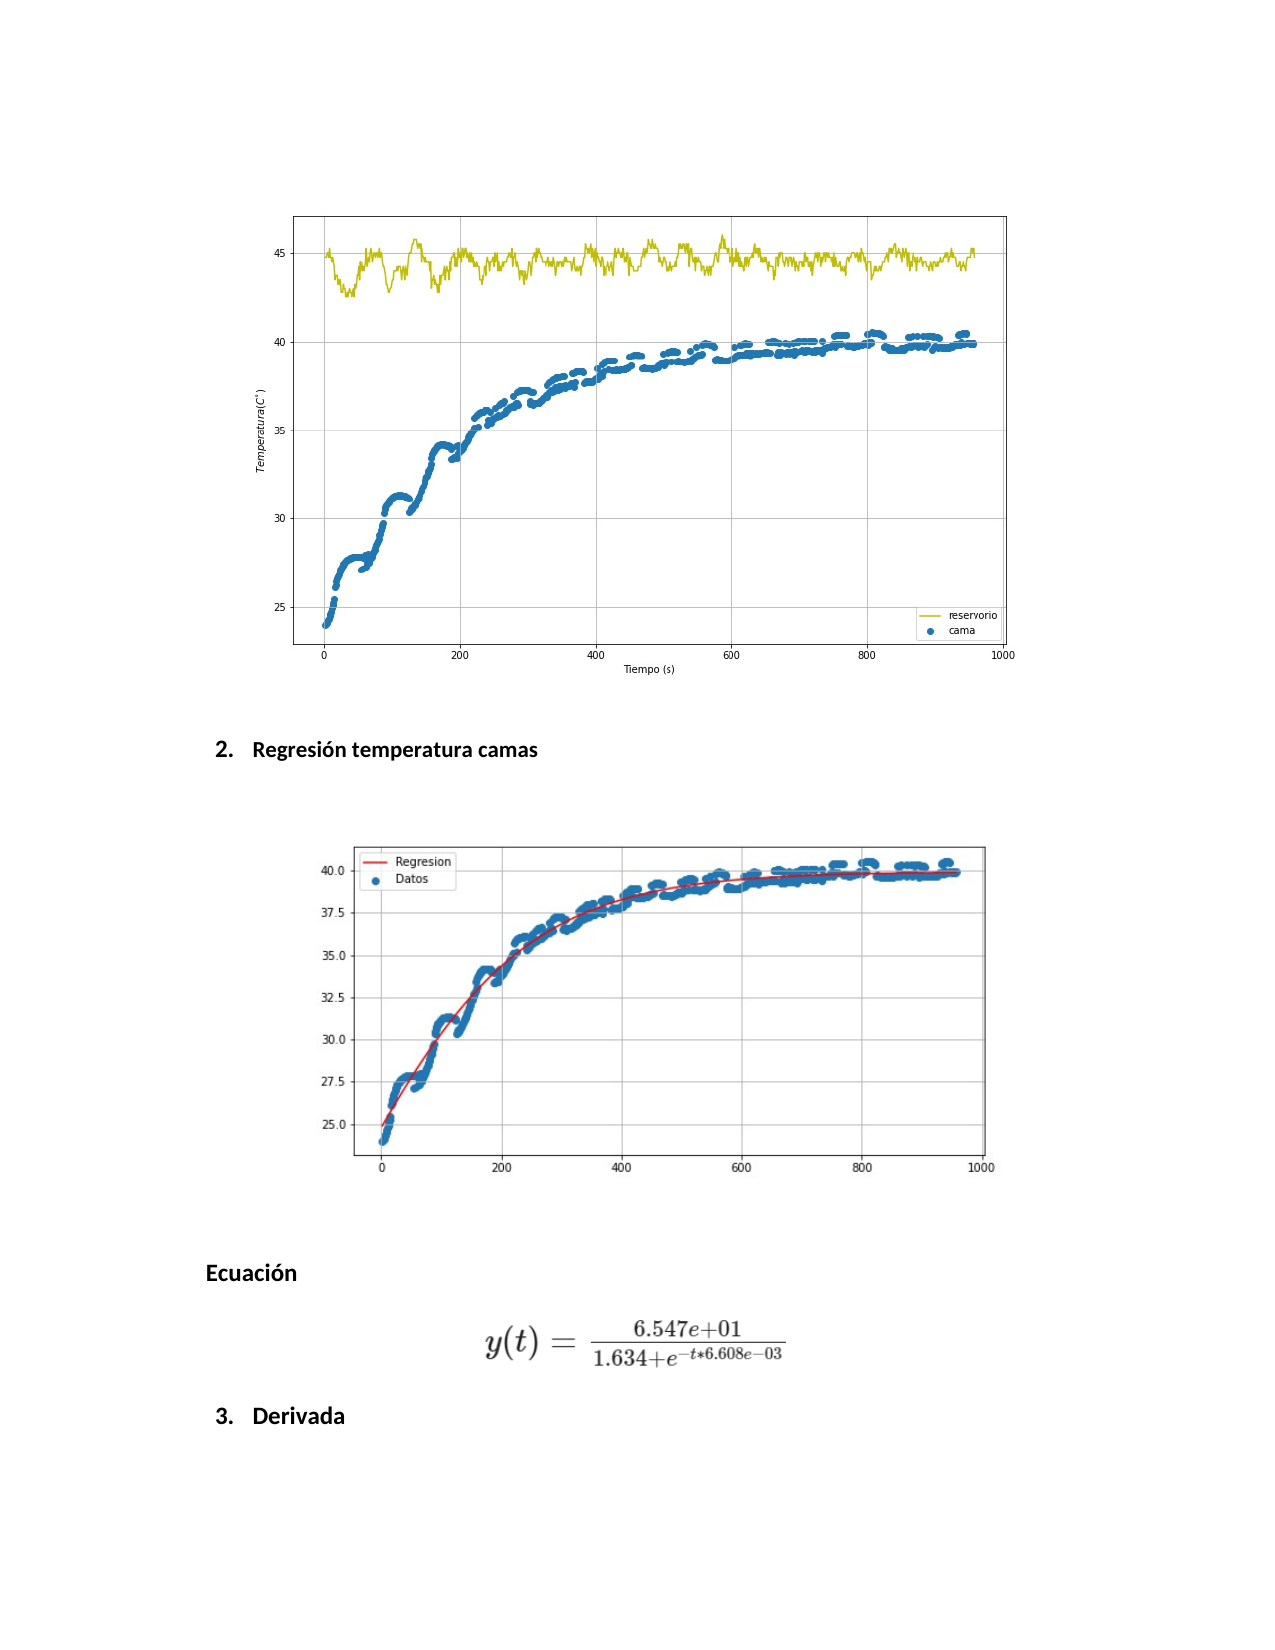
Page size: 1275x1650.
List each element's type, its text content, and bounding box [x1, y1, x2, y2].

list Regresión temperatura camas [215, 733, 1098, 763]
picture [177, 147, 1098, 715]
picture [474, 1306, 801, 1382]
list Derivada [215, 1400, 1098, 1431]
text Ecuación [177, 1257, 1098, 1288]
picture [252, 798, 1066, 1206]
